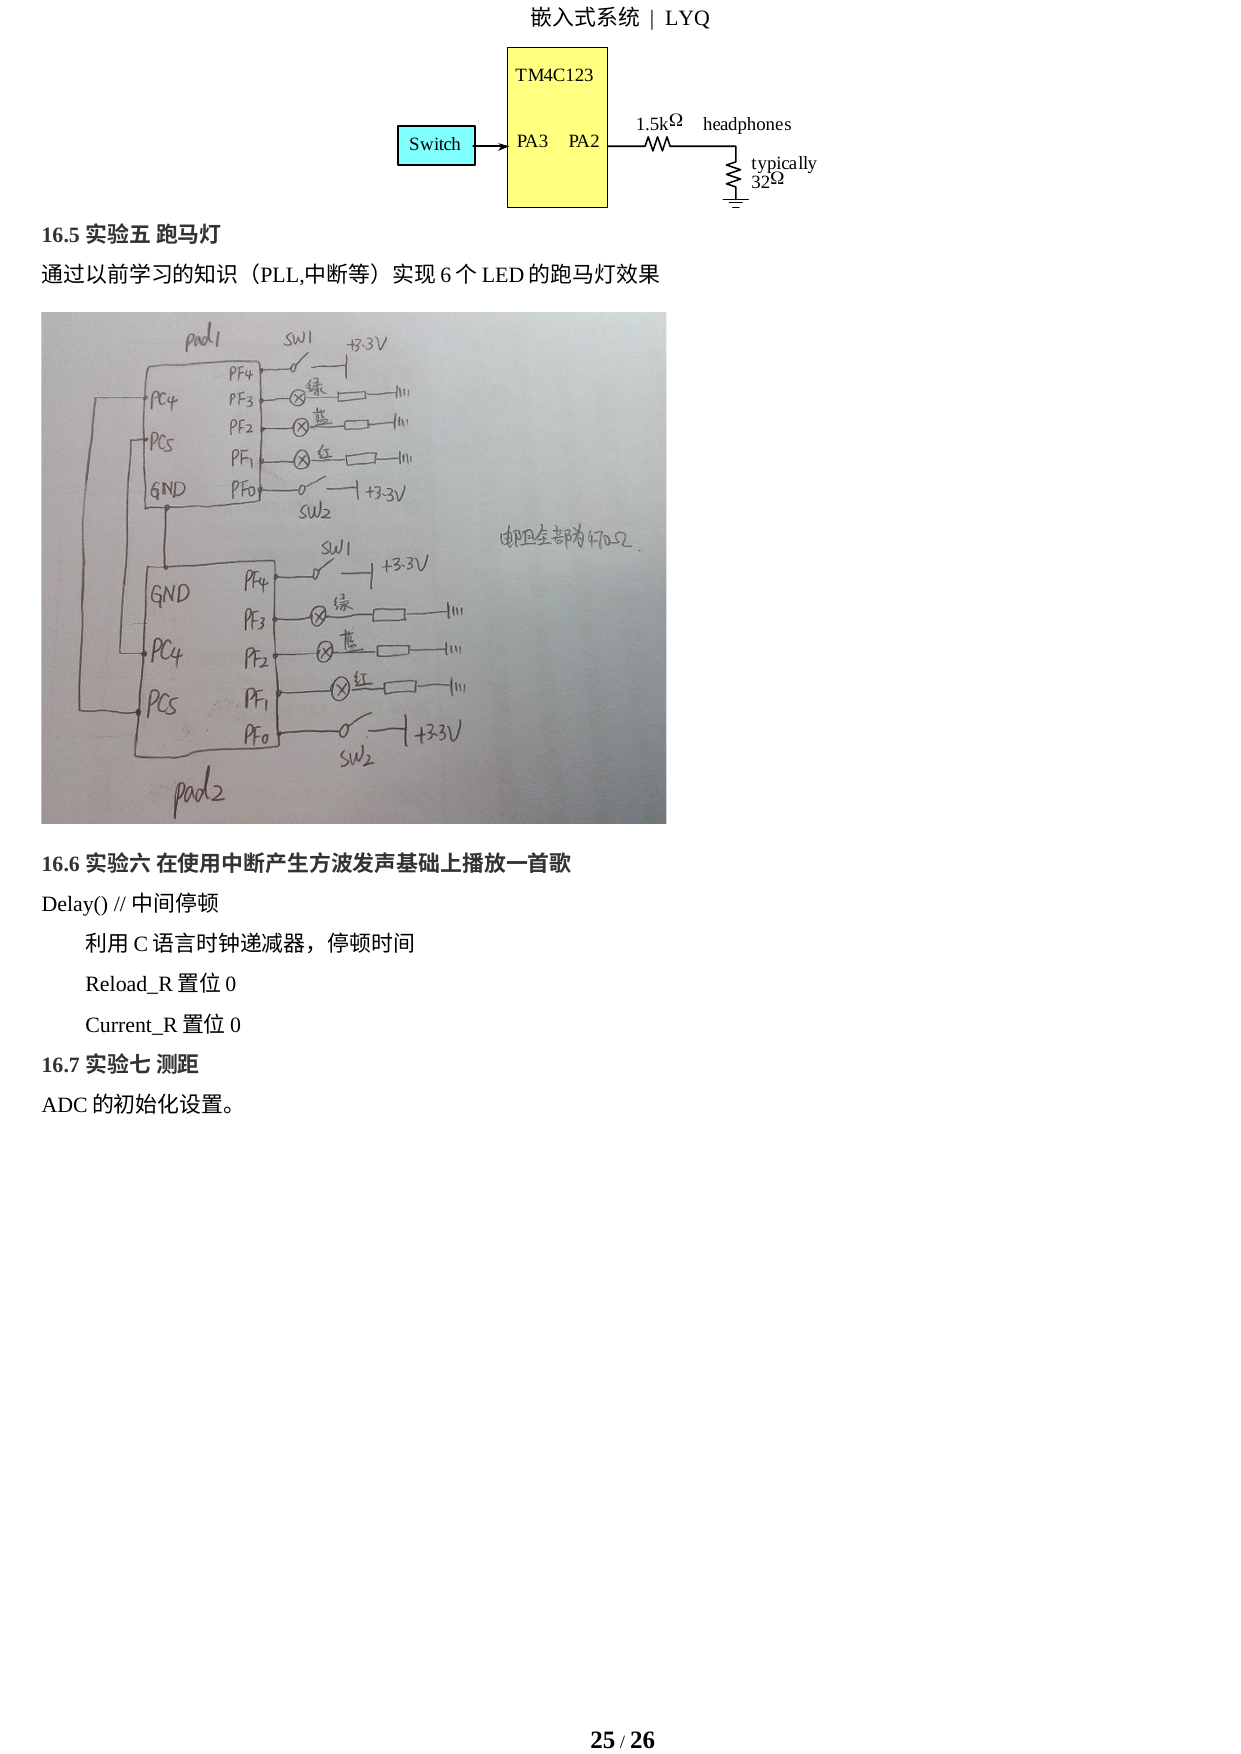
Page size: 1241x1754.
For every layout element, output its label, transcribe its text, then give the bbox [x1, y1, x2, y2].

text ADC的初始化设置。 [41, 1086, 1199, 1120]
text 实验六 在使用中断产生方波发声基础上播放一首歌 [41, 844, 1199, 878]
picture [41, 312, 667, 824]
text 实验七 测距 [41, 1046, 1199, 1079]
text 利用C语言时钟递减器，停顿时间 [41, 925, 1199, 959]
text 实验五 跑马灯 [41, 216, 1199, 250]
text 通过以前学习的知识（PLL,中断等）实现6个LED的跑马灯效果 [41, 256, 1199, 290]
text Reload_R置位0 [41, 965, 1199, 999]
text Current_R置位0 [41, 1005, 1199, 1039]
text Delay() // 中间停顿 [41, 885, 1199, 919]
